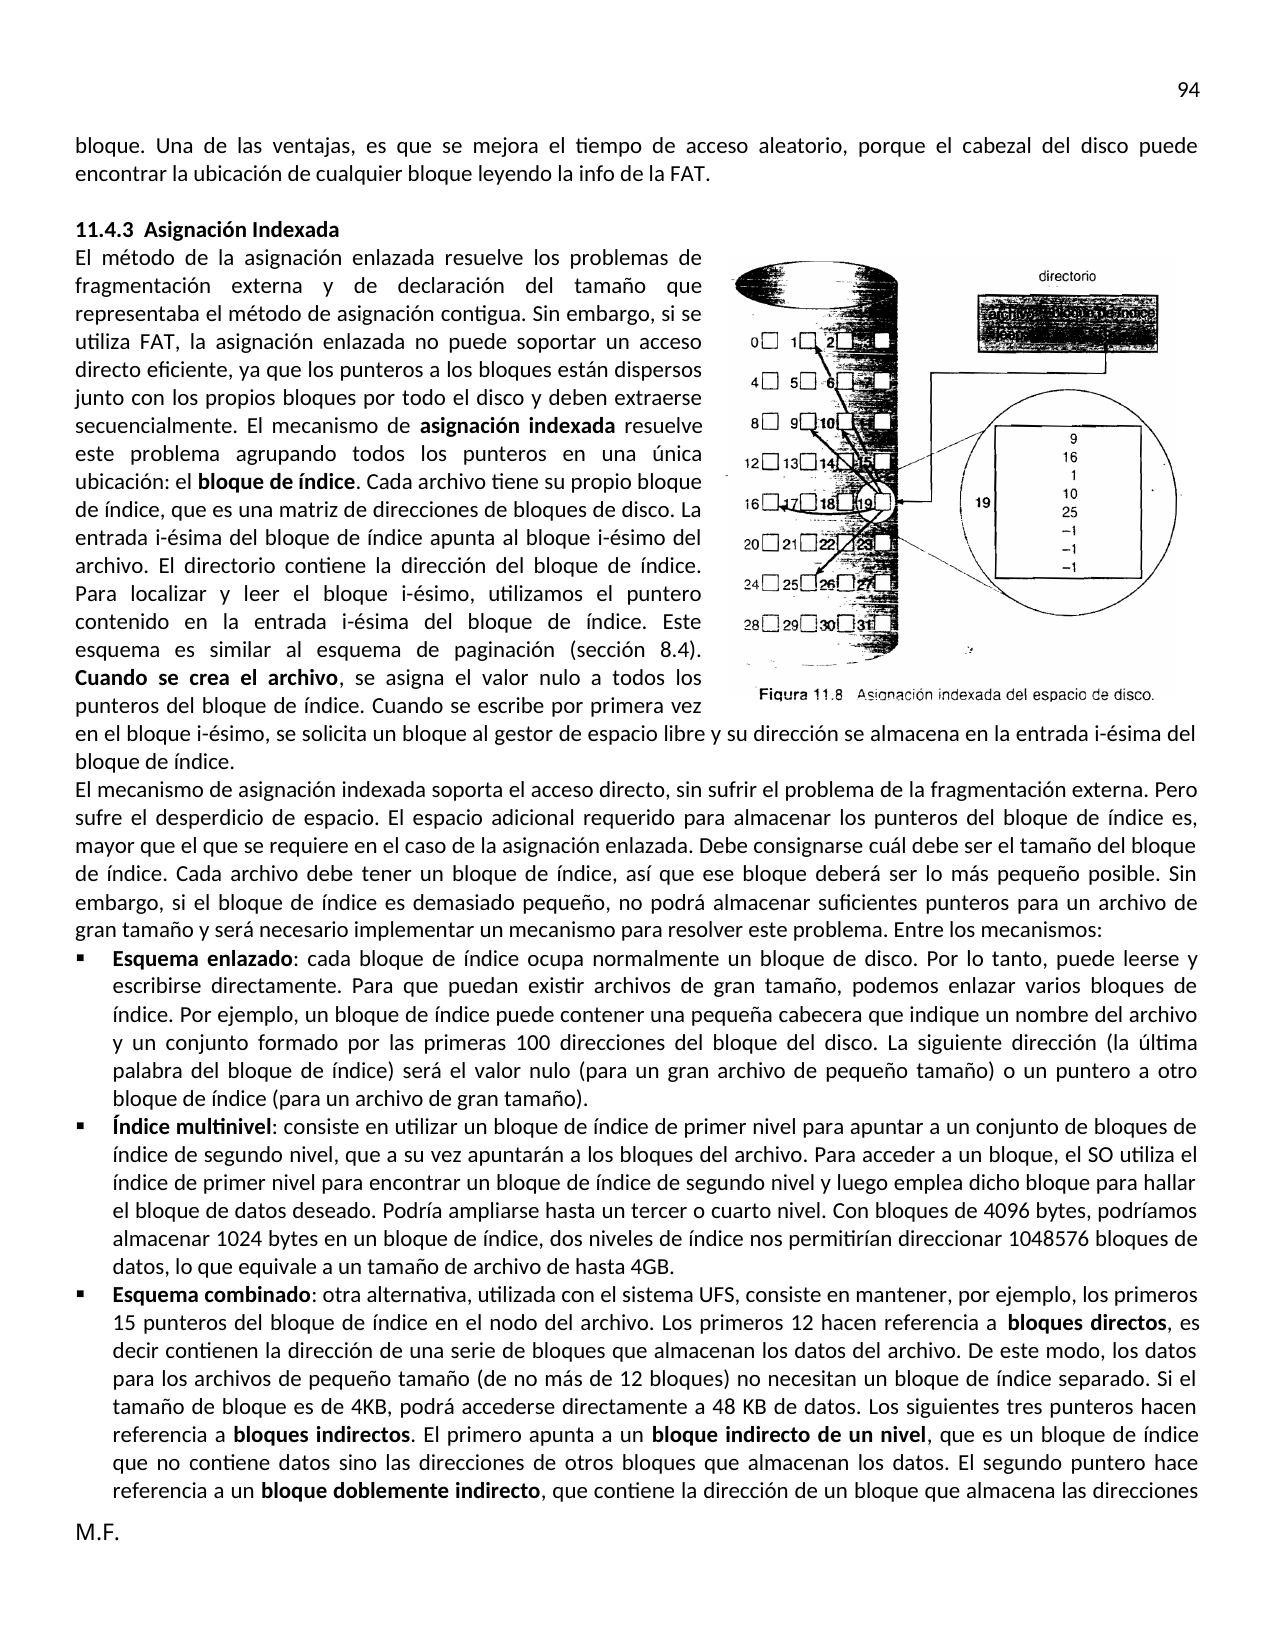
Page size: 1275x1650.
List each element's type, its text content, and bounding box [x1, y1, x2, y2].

list Esquema enlazado: cada bloque de índice ocupa normalmente un bloque de disco. Por lo tanto, puede leerse y escribirse directamente. Para que puedan existir archivos de gran tamaño, podemos enlazar varios bloques de índice. Por ejemplo, un bloque de índice puede contener una pequeña cabecera que indique un nombre del archivo y un conjunto formado por las primeras 100 direcciones del bloque del disco. La siguiente dirección (la última palabra del bloque de índice) será el valor nulo (para un gran archivo de pequeño tamaño) o un puntero a otro bloque de índice (para un archivo de gran tamaño). [75, 944, 1200, 1112]
text El mecanismo de asignación indexada soporta el acceso directo, sin sufrir el problema de la fragmentación externa. Pero sufre el desperdicio de espacio. El espacio adicional requerido para almacenar los punteros del bloque de índice es, mayor que el que se requiere en el caso de la asignación enlazada. Debe consignarse cuál debe ser el tamaño del bloque de índice. Cada archivo debe tener un bloque de índice, así que ese bloque deberá ser lo más pequeño posible. Sin embargo, si el bloque de índice es demasiado pequeño, no podrá almacenar suficientes punteros para un archivo de gran tamaño y será necesario implementar un mecanismo para resolver este problema. Entre los mecanismos: [75, 776, 1200, 944]
text El método de la asignación enlazada resuelve los problemas de fragmentación externa y de declaración del tamaño que representaba el método de asignación contigua. Sin embargo, si se utiliza FAT, la asignación enlazada no puede soportar un acceso directo eficiente, ya que los punteros a los bloques están dispersos junto con los propios bloques por todo el disco y deben extraerse secuencialmente. El mecanismo de asignación indexada resuelve este problema agrupando todos los punteros en una única ubicación: el bloque de índice. Cada archivo tiene su propio bloque de índice, que es una matriz de direcciones de bloques de disco. La entrada i-ésima del bloque de índice apunta al bloque i-ésimo del archivo. El directorio contiene la dirección del bloque de índice. Para localizar y leer el bloque i-ésimo, utilizamos el puntero contenido en la entrada i-ésima del bloque de índice. Este esquema es similar al esquema de paginación (sección 8.4). Cuando se crea el archivo, se asigna el valor nulo a todos los punteros del bloque de índice. Cuando se escribe por primera vez en el bloque i-ésimo, se solicita un bloque al gestor de espacio libre y su dirección se almacena en la entrada i-ésima del bloque de índice. [75, 243, 1200, 776]
list Índice multinivel: consiste en utilizar un bloque de índice de primer nivel para apuntar a un conjunto de bloques de índice de segundo nivel, que a su vez apuntarán a los bloques del archivo. Para acceder a un bloque, el SO utiliza el índice de primer nivel para encontrar un bloque de índice de segundo nivel y luego emplea dicho bloque para hallar el bloque de datos deseado. Podría ampliarse hasta un tercer o cuarto nivel. Con bloques de 4096 bytes, podríamos almacenar 1024 bytes en un bloque de índice, dos niveles de índice nos permitirían direccionar 1048576 bloques de datos, lo que equivale a un tamaño de archivo de hasta 4GB. [75, 1112, 1200, 1280]
text 11.4.3 Asignación Indexada [75, 215, 1200, 243]
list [75, 1280, 1200, 1504]
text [75, 131, 1200, 187]
